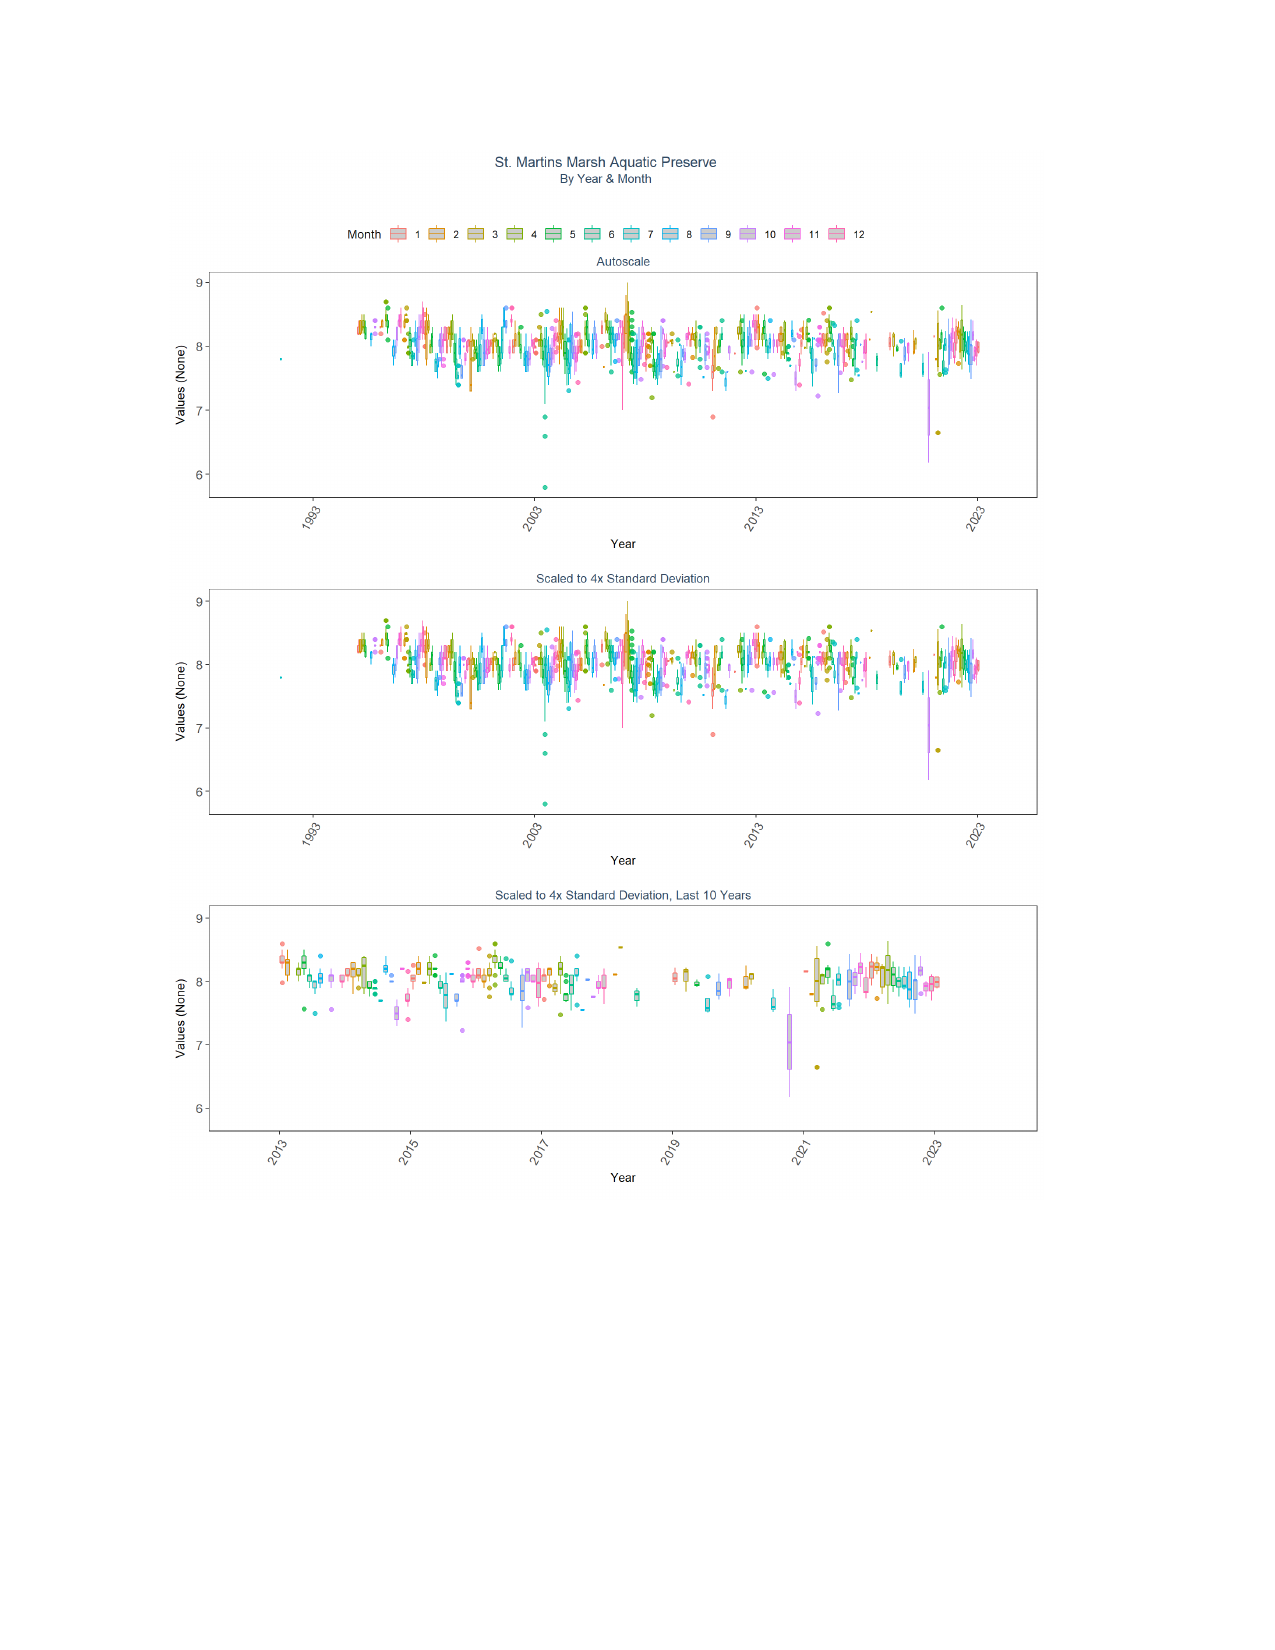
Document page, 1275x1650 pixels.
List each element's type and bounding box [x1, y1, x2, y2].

picture [168, 150, 1044, 1200]
